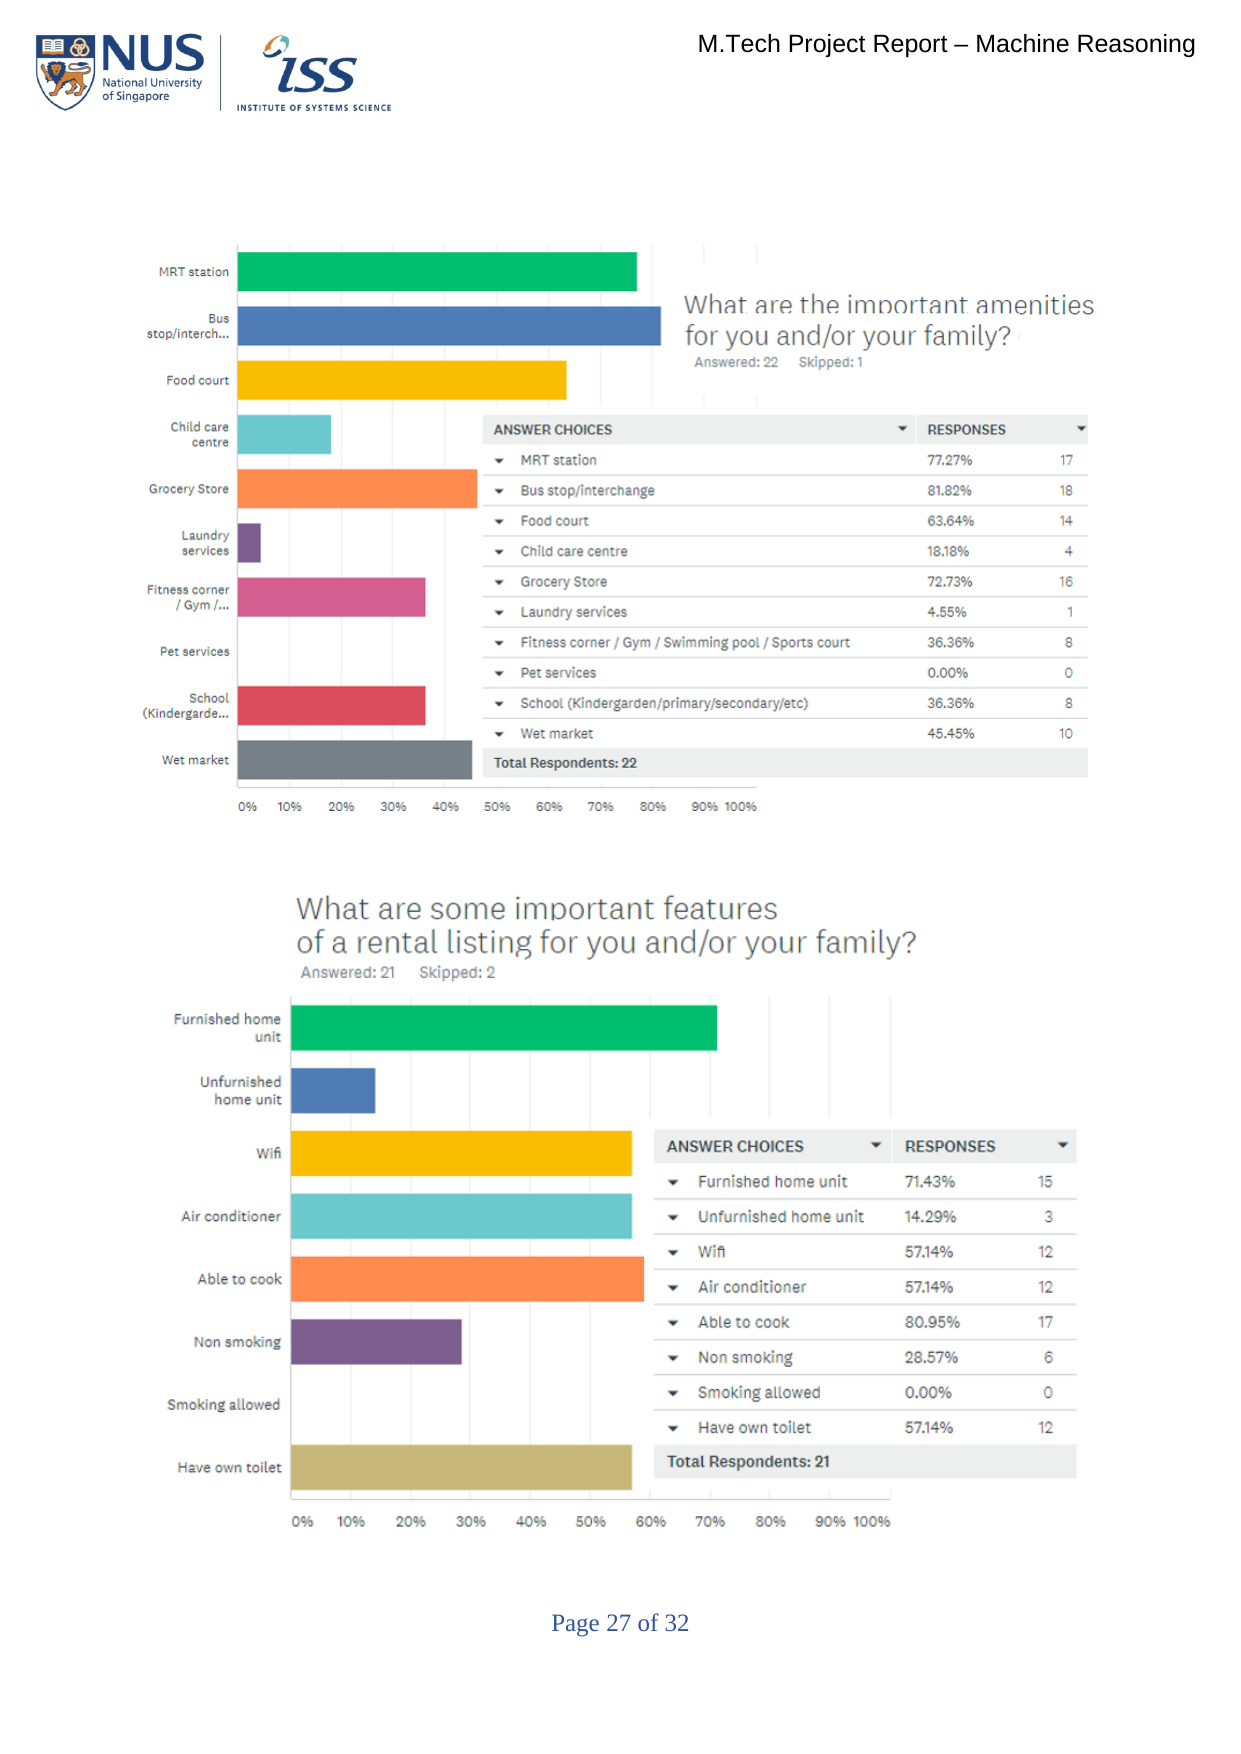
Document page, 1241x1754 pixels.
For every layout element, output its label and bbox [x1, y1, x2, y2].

picture [118, 861, 1123, 1573]
picture [118, 225, 1123, 837]
picture [1, 1, 423, 144]
